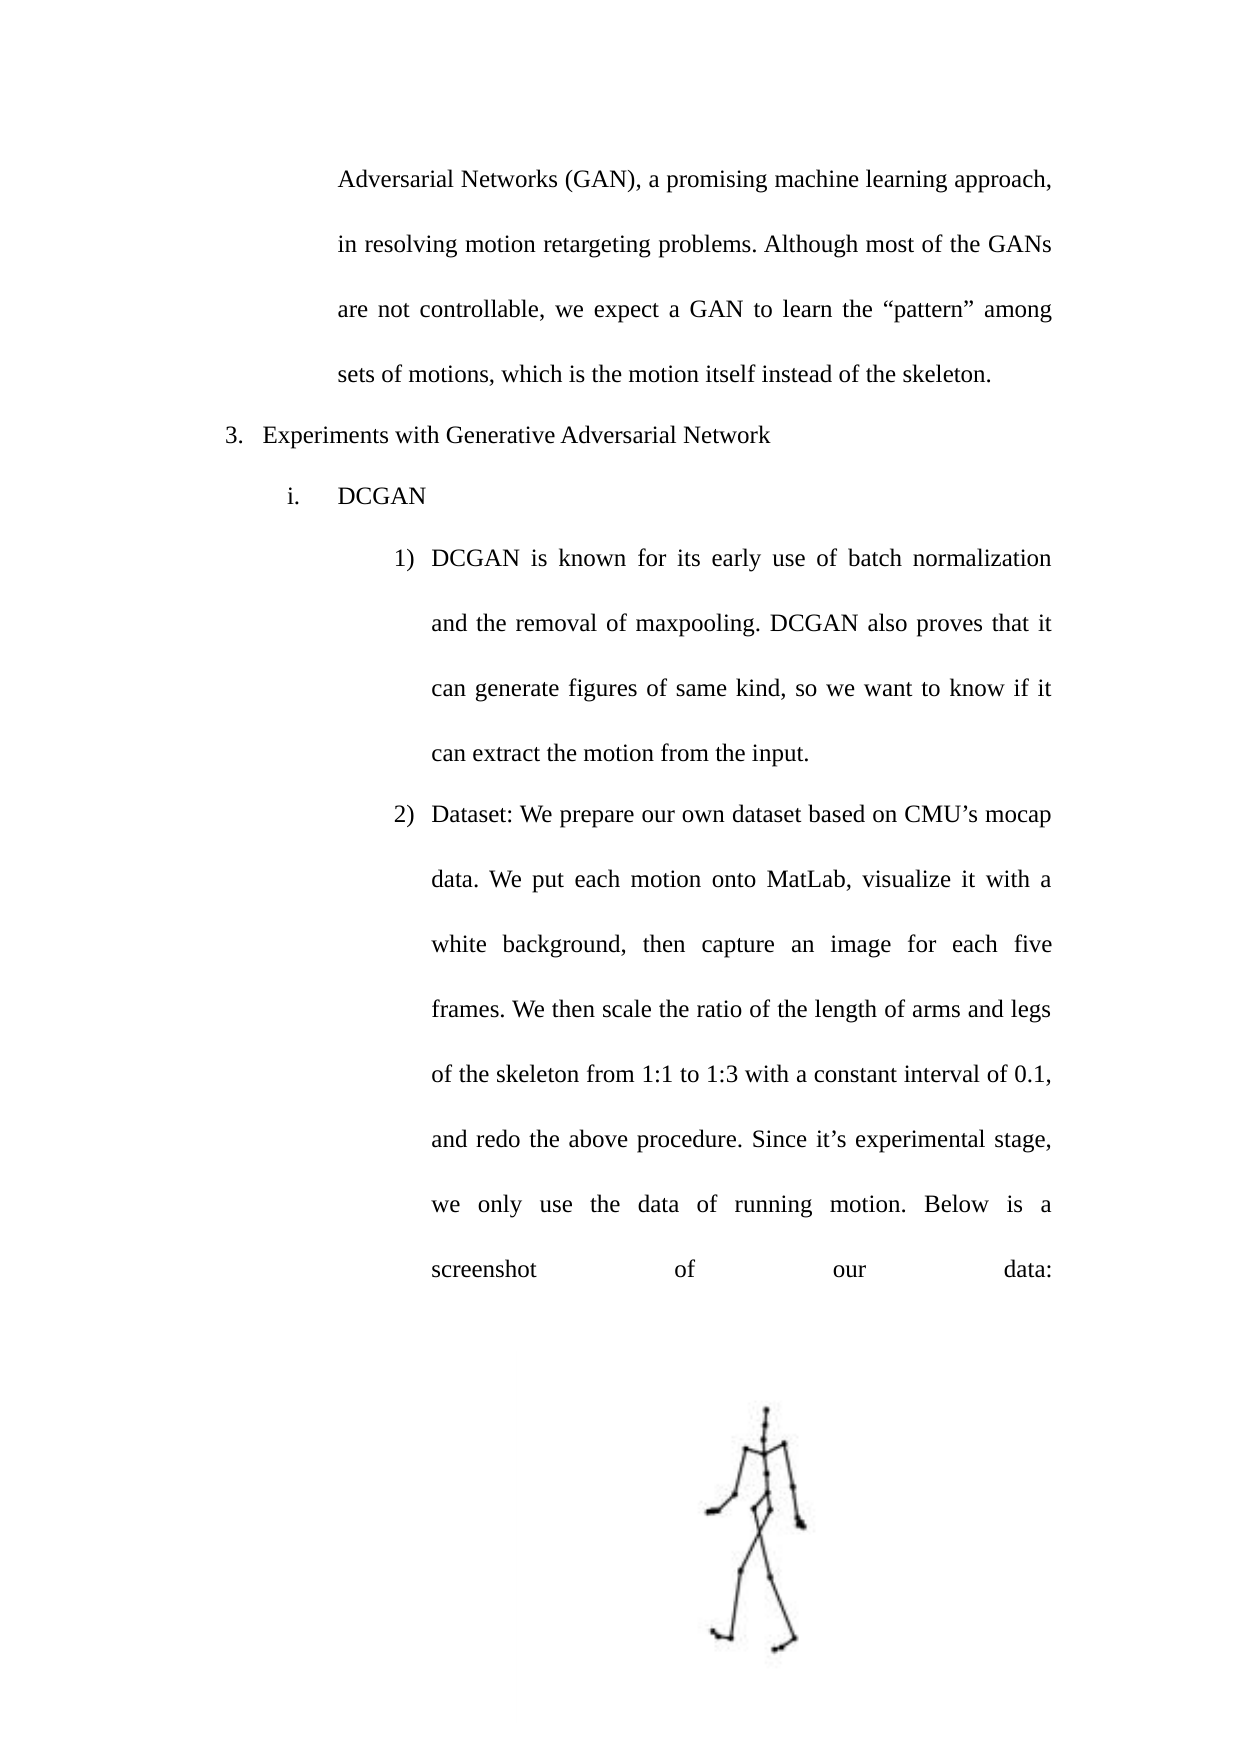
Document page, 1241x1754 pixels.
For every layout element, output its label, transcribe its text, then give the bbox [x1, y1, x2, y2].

picture [515, 1351, 970, 1723]
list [300, 162, 1053, 389]
list DCGAN [300, 479, 1053, 512]
list DCGAN is known for its early use of batch normalization and the removal of maxpooling. DCGAN also proves that it can generate figures of same kind, so we want to know if it can extract the motion from the input. [394, 541, 1053, 768]
list Experiments with Generative Adversarial Network [225, 418, 1053, 451]
